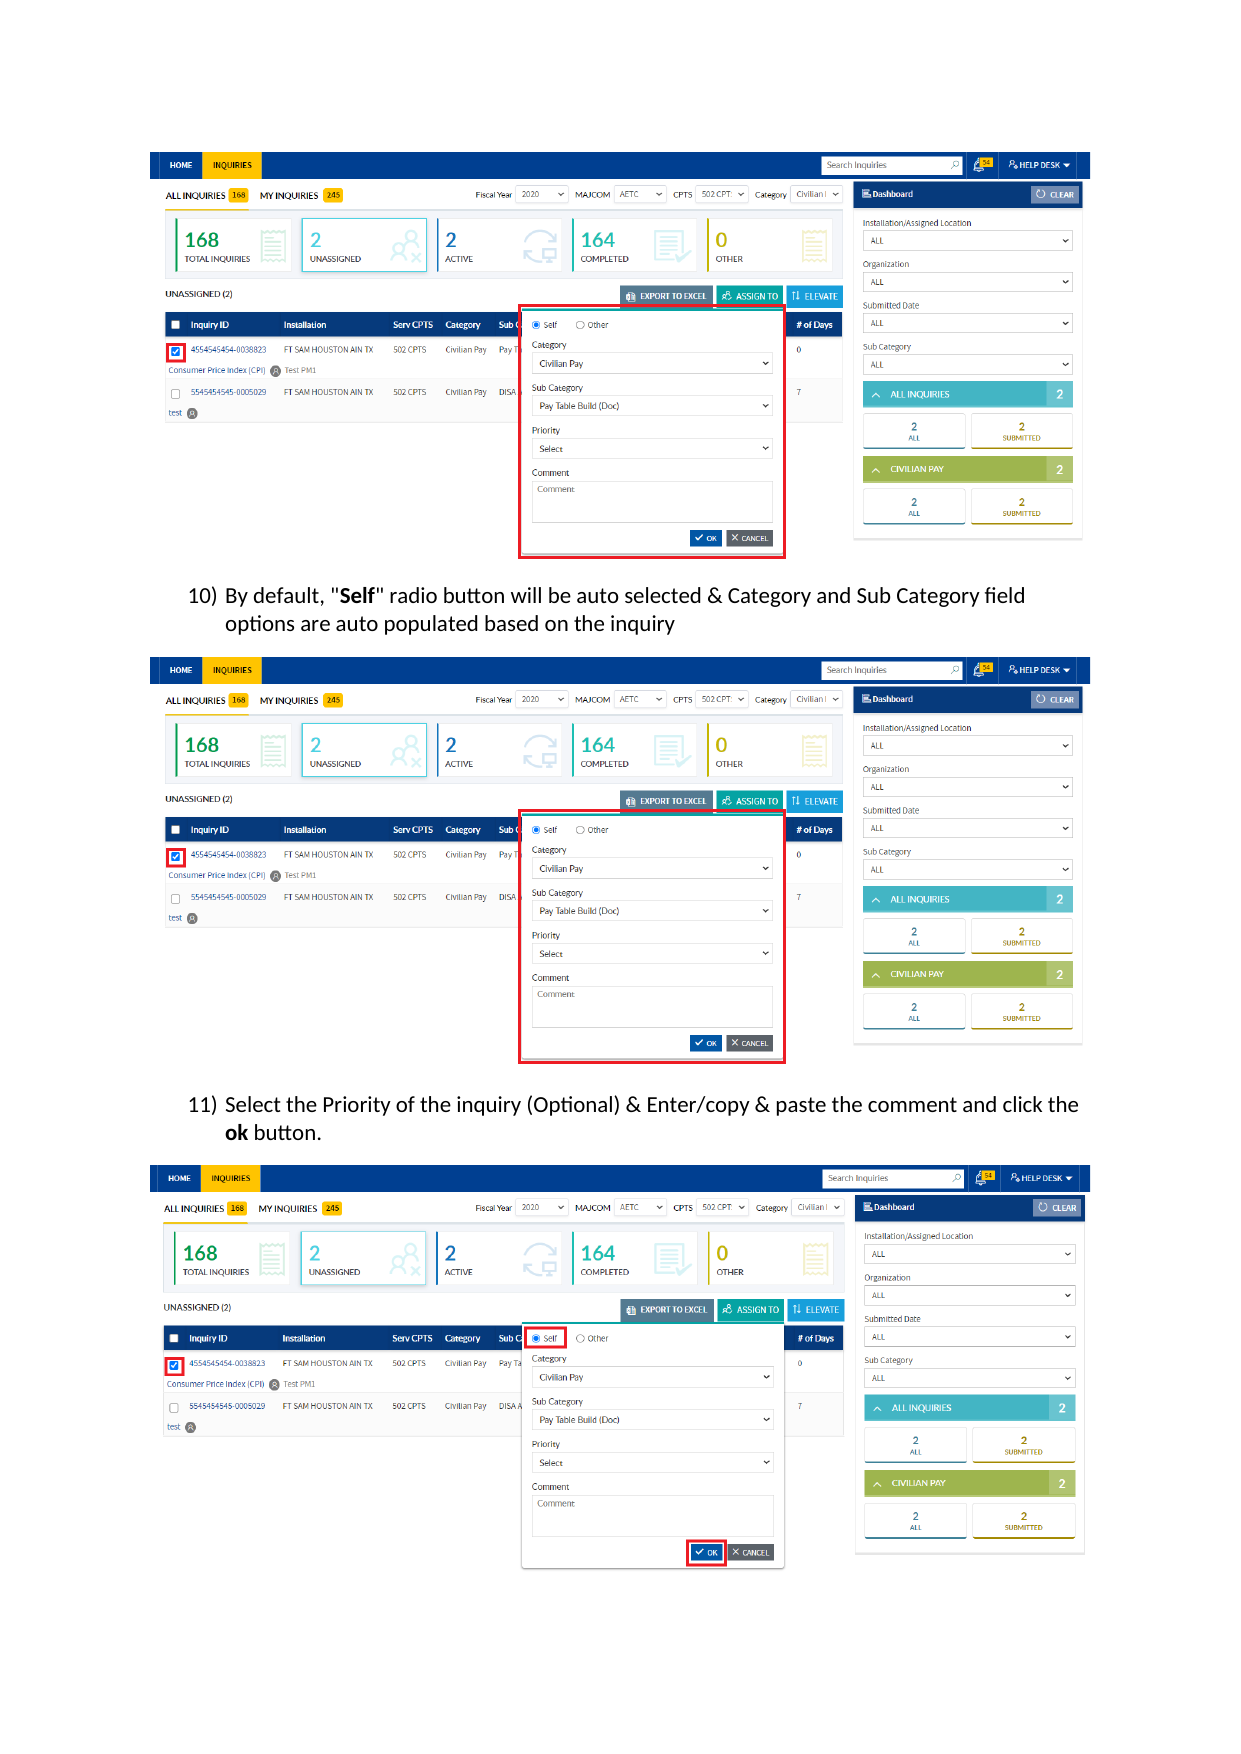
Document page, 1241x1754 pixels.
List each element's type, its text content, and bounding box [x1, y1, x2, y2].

list Select the Priority of the inquiry (Optional) & Enter/copy & paste the comment and click the ok button. [187, 1090, 1090, 1146]
picture [150, 654, 1091, 1070]
list By default, "Self" radio button will be auto selected & Category and Sub Category field options are auto populated based on the inquiry [187, 582, 1090, 638]
picture [150, 1162, 1091, 1574]
picture [150, 150, 1091, 565]
